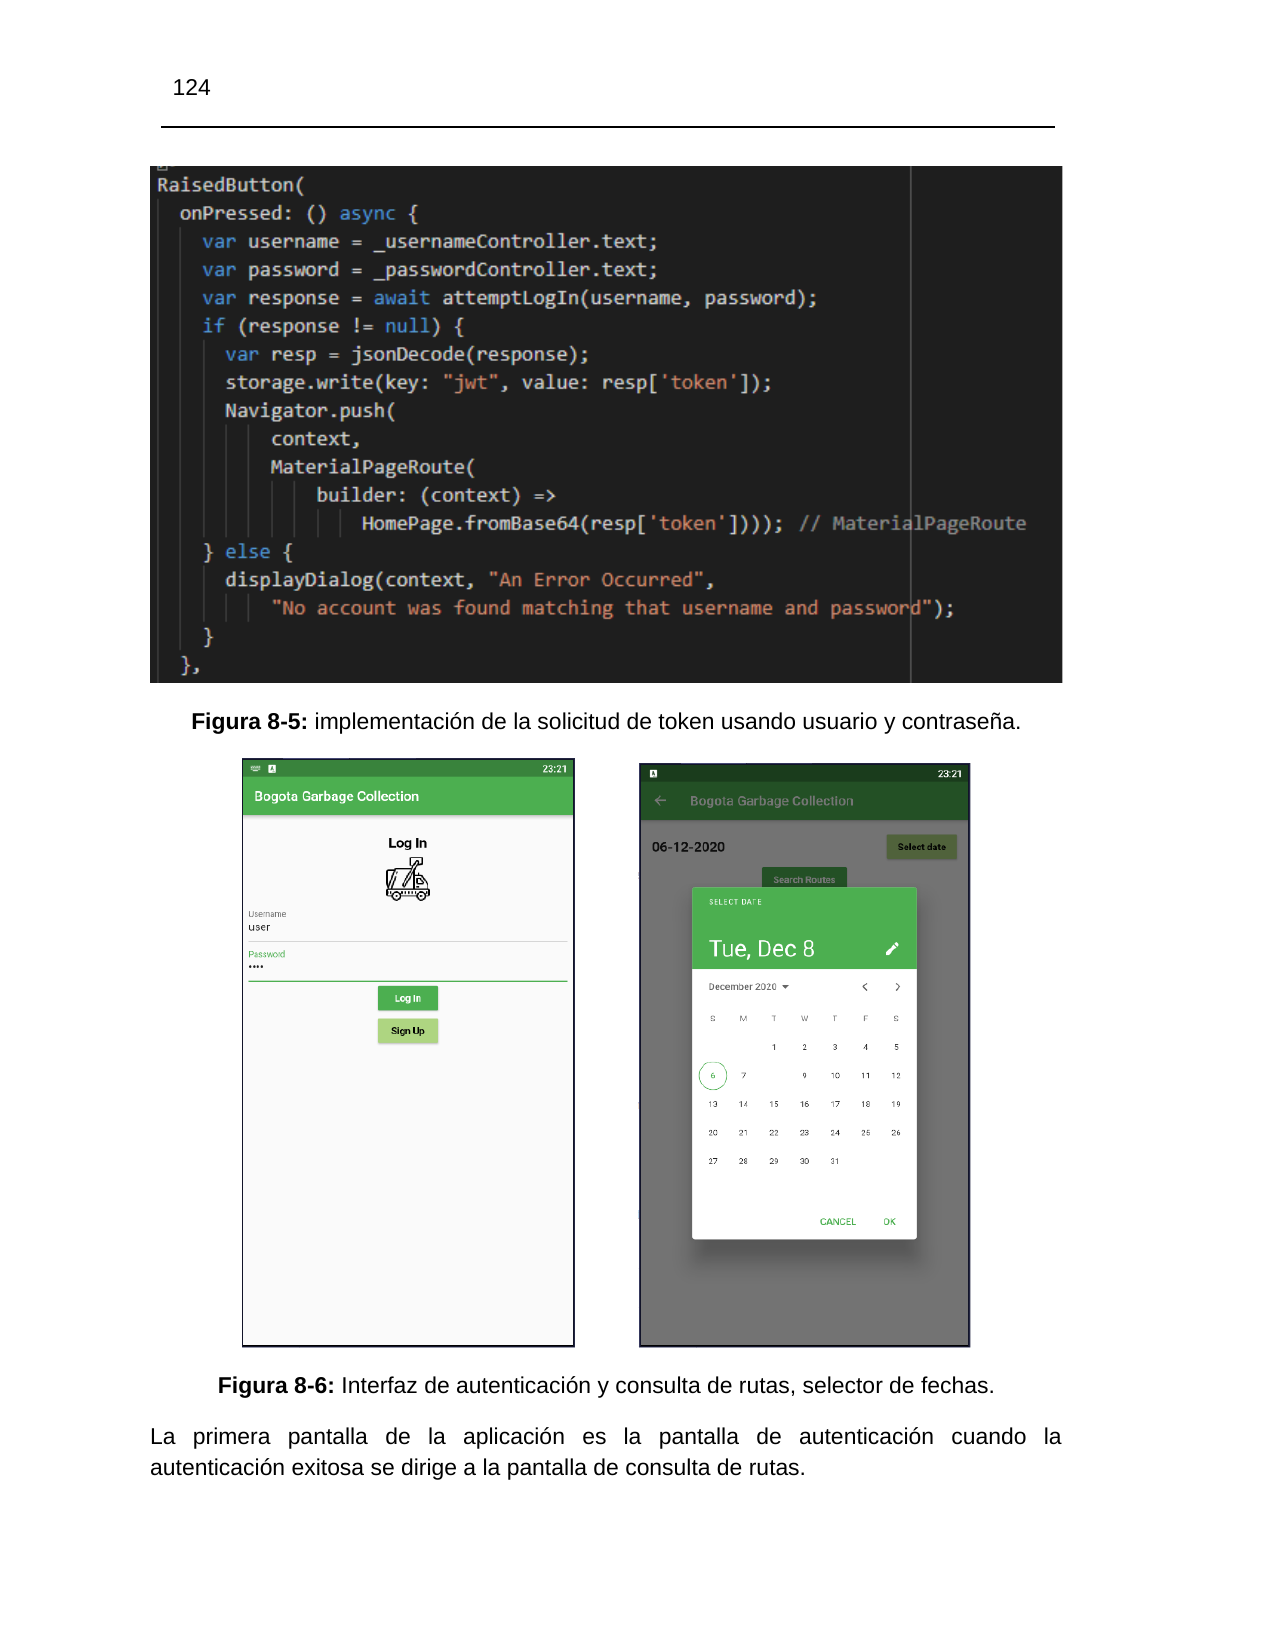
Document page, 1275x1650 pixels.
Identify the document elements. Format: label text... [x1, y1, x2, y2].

picture [242, 758, 575, 1348]
text Figura 8-6: Interfaz de autenticación y consulta de rutas, selector de fechas. [150, 1372, 1062, 1398]
text Figura 8-5: implementación de la solicitud de token usando usuario y contraseña. [150, 708, 1062, 734]
picture [150, 166, 1063, 683]
text La primera pantalla de la aplicación es la pantalla de autenticación cuando la autenticación exitosa se dirige a la pantalla de consulta de rutas. [150, 1423, 1062, 1480]
picture [638, 763, 971, 1348]
